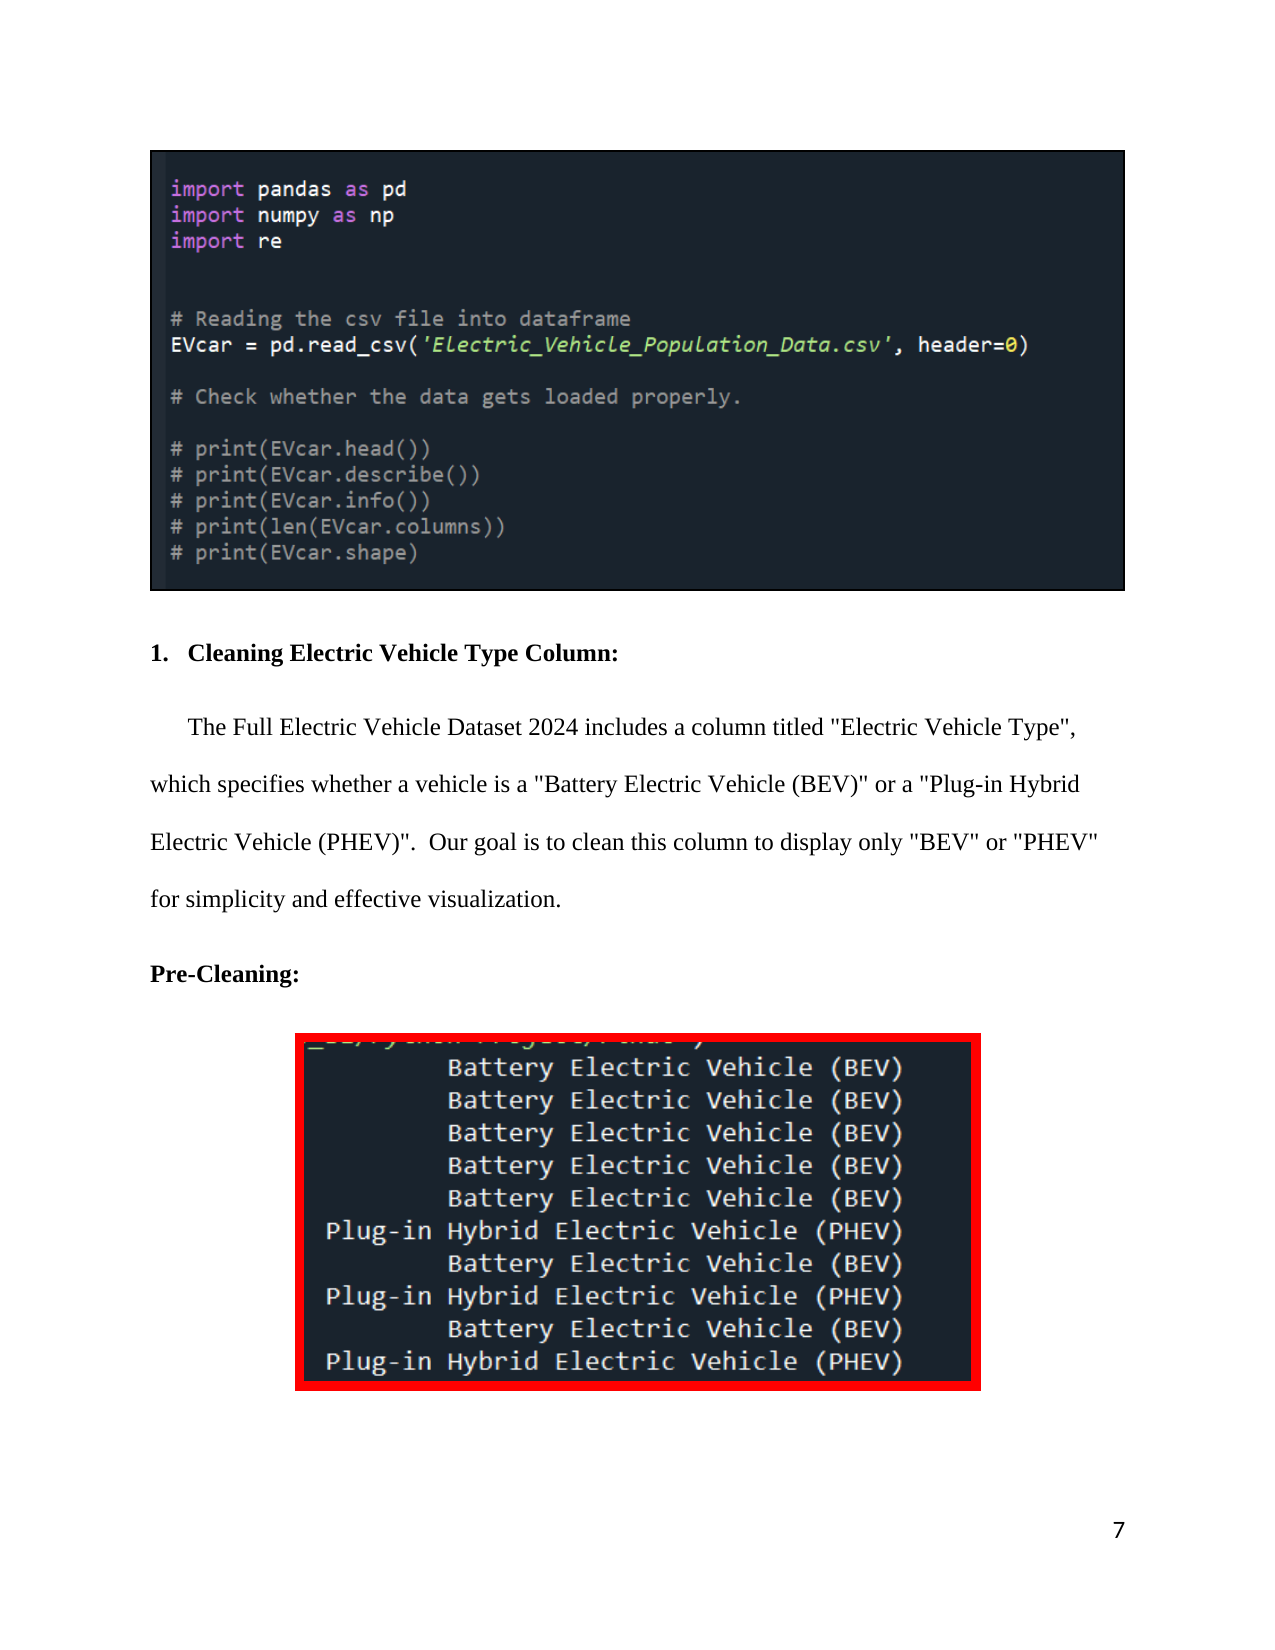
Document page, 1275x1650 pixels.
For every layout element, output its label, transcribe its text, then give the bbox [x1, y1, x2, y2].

picture [304, 1042, 971, 1381]
text Pre-Cleaning: [150, 959, 1125, 987]
list Cleaning Electric Vehicle Type Column: [150, 638, 1125, 667]
picture [152, 152, 1123, 589]
text The Full Electric Vehicle Dataset 2024 includes a column titled "Electric Vehicle Type", which specifies whether a vehicle is a "Battery Electric Vehicle (BEV)" or a "Plug-in Hybrid Electric Vehicle (PHEV)". Our goal is to clean this column to display only "BEV" or "PHEV" for simplicity and effective visualization. [150, 712, 1125, 913]
